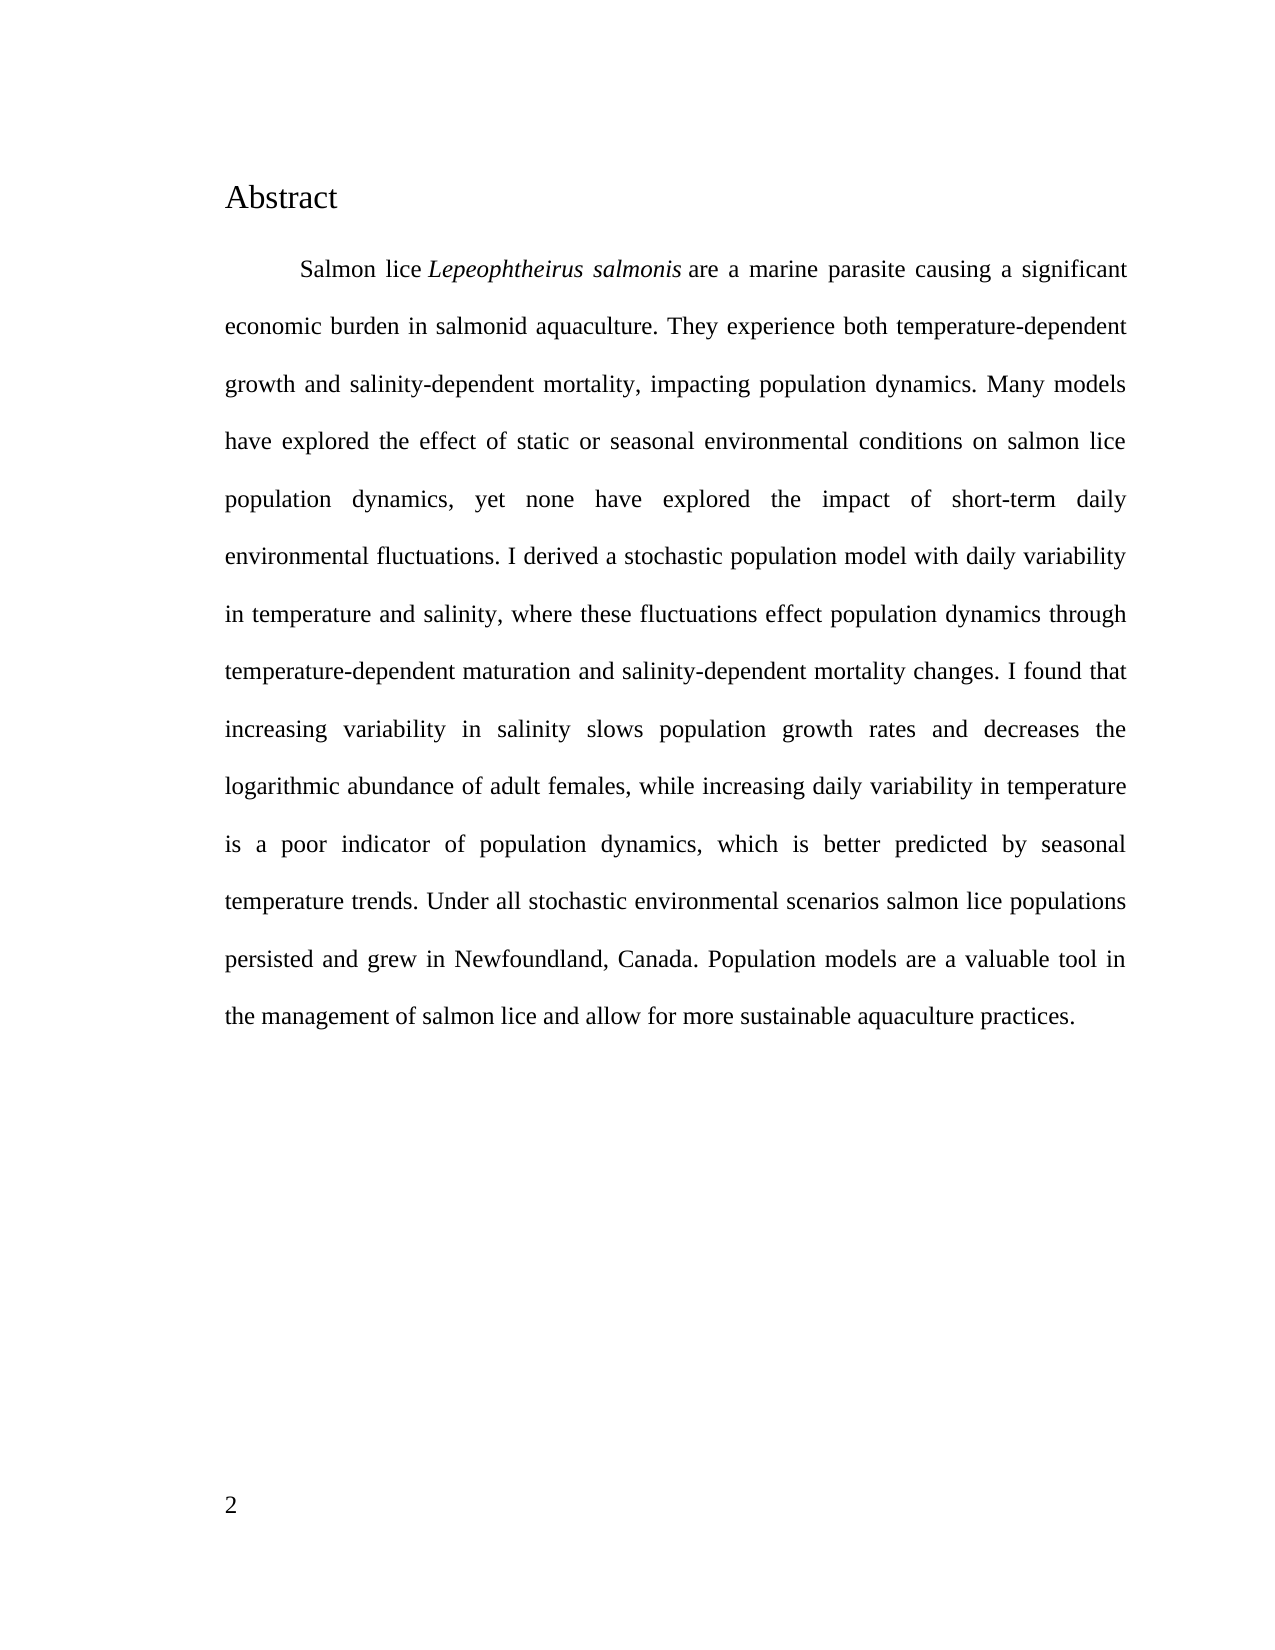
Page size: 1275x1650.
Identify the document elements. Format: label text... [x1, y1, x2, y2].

subtitle Abstract [224, 177, 1127, 216]
text Salmon lice Lepeophtheirus salmonis are a marine parasite causing a significant economic burden in salmonid aquaculture. They experience both temperature-dependent growth and salinity-dependent mortality, impacting population dynamics. Many models have explored the effect of static or seasonal environmental conditions on salmon lice population dynamics, yet none have explored the impact of short-term daily environmental fluctuations. I derived a stochastic population model with daily variability in temperature and salinity, where these fluctuations effect population dynamics through temperature-dependent maturation and salinity-dependent mortality changes. I found that increasing variability in salinity slows population growth rates and decreases the logarithmic abundance of adult females, while increasing daily variability in temperature is a poor indicator of population dynamics, which is better predicted by seasonal temperature trends. Under all stochastic environmental scenarios salmon lice populations persisted and grew in Newfoundland, Canada. Population models are a valuable tool in the management of salmon lice and allow for more sustainable aquaculture practices. [224, 254, 1127, 1030]
